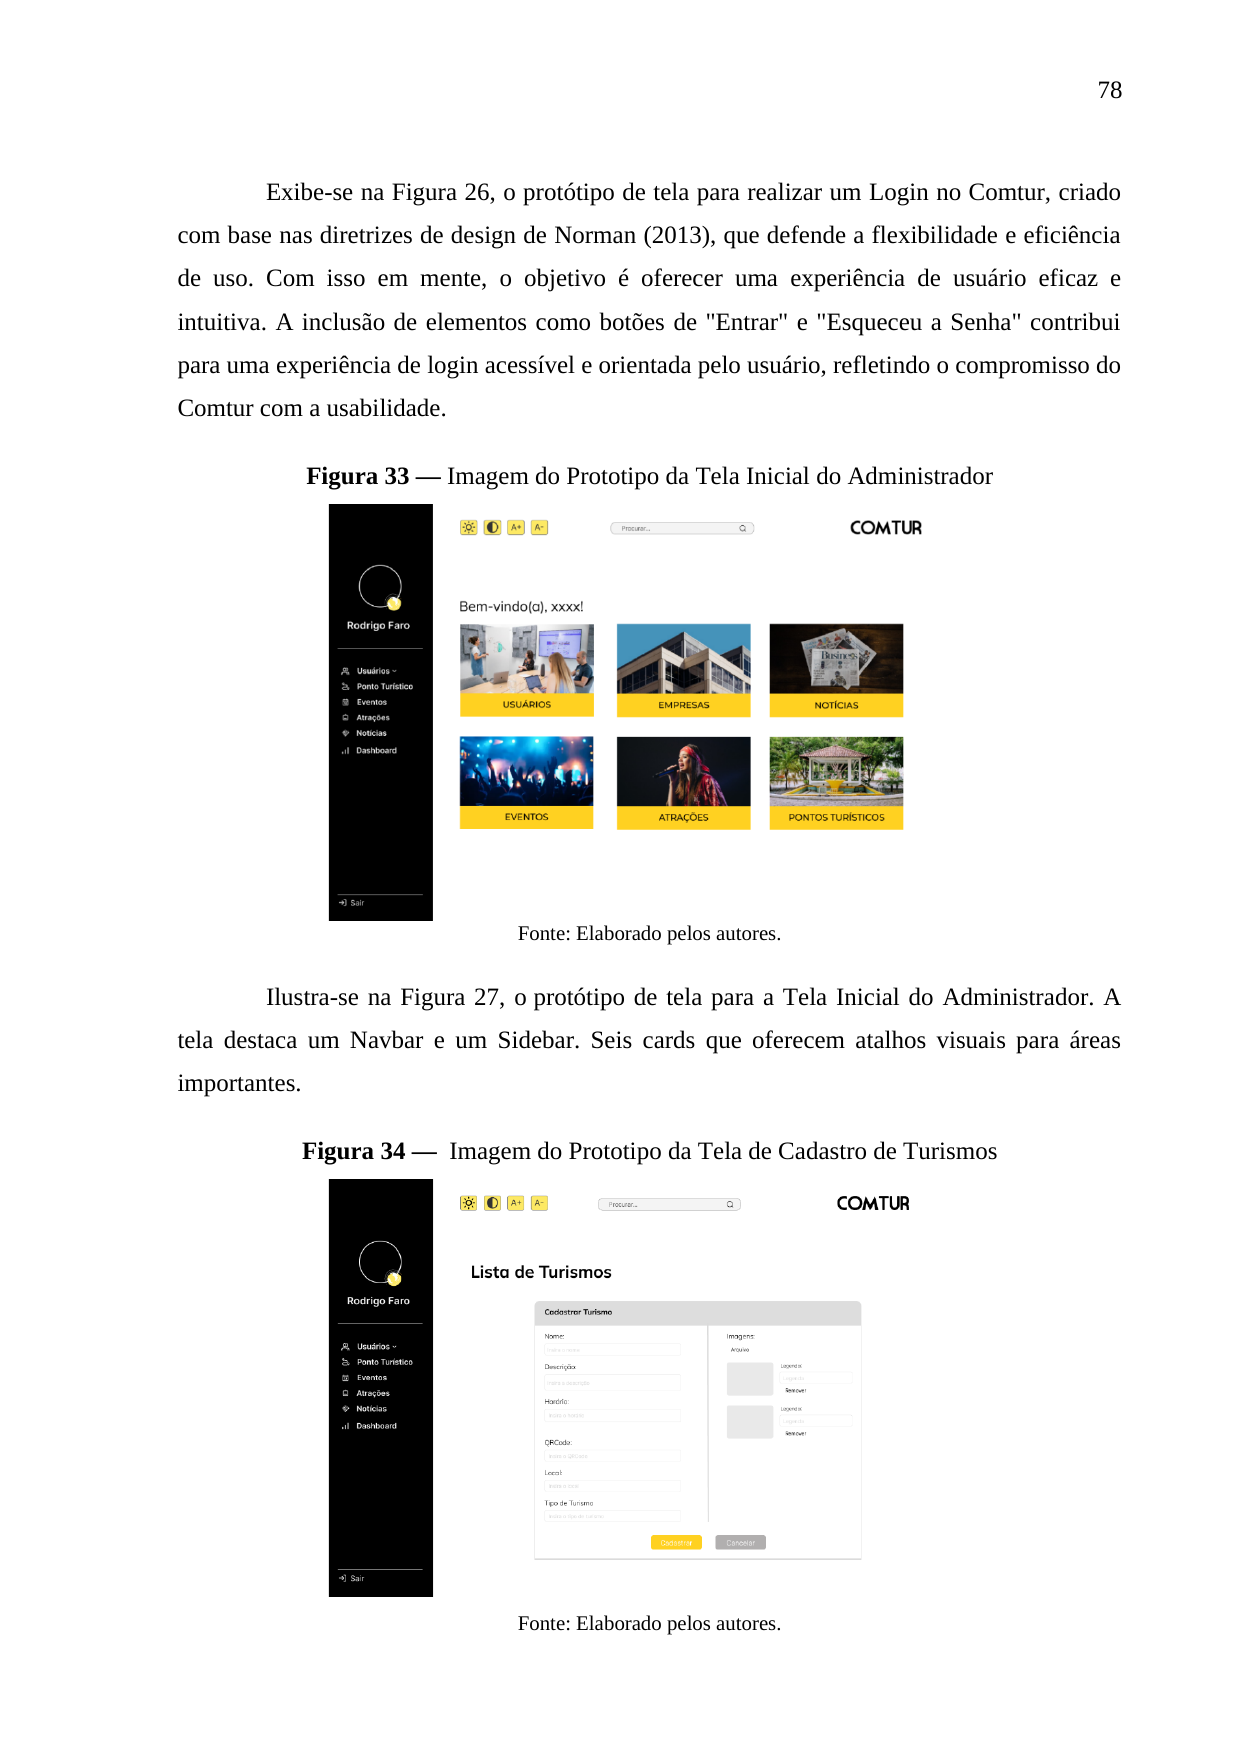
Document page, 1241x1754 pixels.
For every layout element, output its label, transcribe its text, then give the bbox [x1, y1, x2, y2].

list Exibe-se na Figura 26, o protótipo de tela para realizar um Login no Comtur, criado com base nas diretrizes de design de Norman (2013), que defende a flexibilidade e eficiência de uso. Com isso em mente, o objetivo é oferecer uma experiência de usuário eficaz e intuitiva. A inclusão de elementos como botões de "Entrar" e "Esqueceu a Senha" contribui para uma experiência de login acessível e orientada pelo usuário, refletindo o compromisso do Comtur com a usabilidade. [177, 177, 1122, 422]
text Figura 34 — Imagem do Prototipo da Tela de Cadastro de Turismos [177, 1136, 1122, 1165]
text Fonte: Elaborado pelos autores. [177, 1611, 1122, 1635]
list Ilustra-se na Figura 27, o protótipo de tela para a Tela Inicial do Administrador. A tela destaca um Navbar e um Sidebar. Seis cards que oferecem atalhos visuais para áreas importantes. [177, 982, 1122, 1097]
picture [328, 504, 971, 921]
text Fonte: Elaborado pelos autores. [177, 921, 1122, 945]
picture [328, 1179, 971, 1597]
